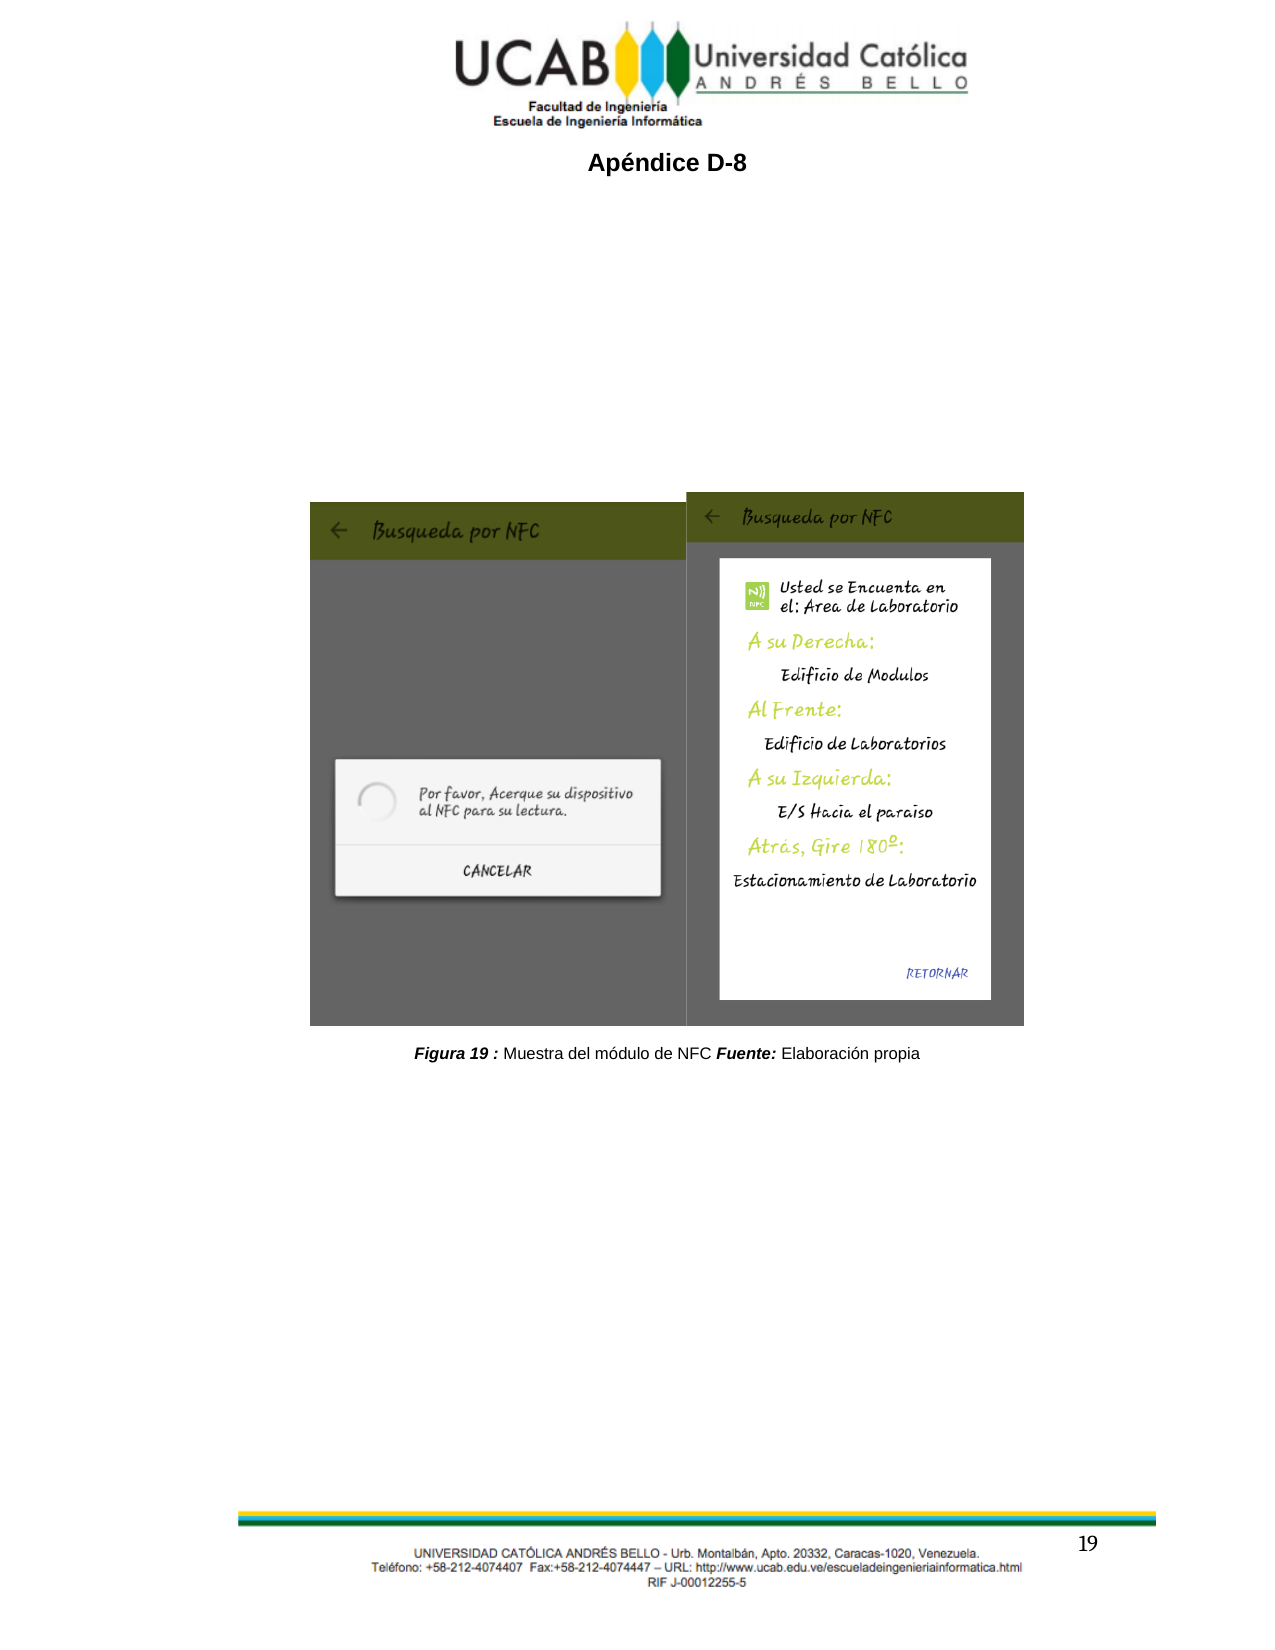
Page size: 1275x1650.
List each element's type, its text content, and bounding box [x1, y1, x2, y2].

picture [414, 0, 1033, 144]
picture [236, 1508, 1156, 1595]
subtitle Apéndice D-8 [236, 148, 1098, 176]
picture [310, 492, 1024, 1026]
text Figura 19 : Muestra del módulo de NFC Fuente: Elaboración propia [236, 1044, 1098, 1063]
